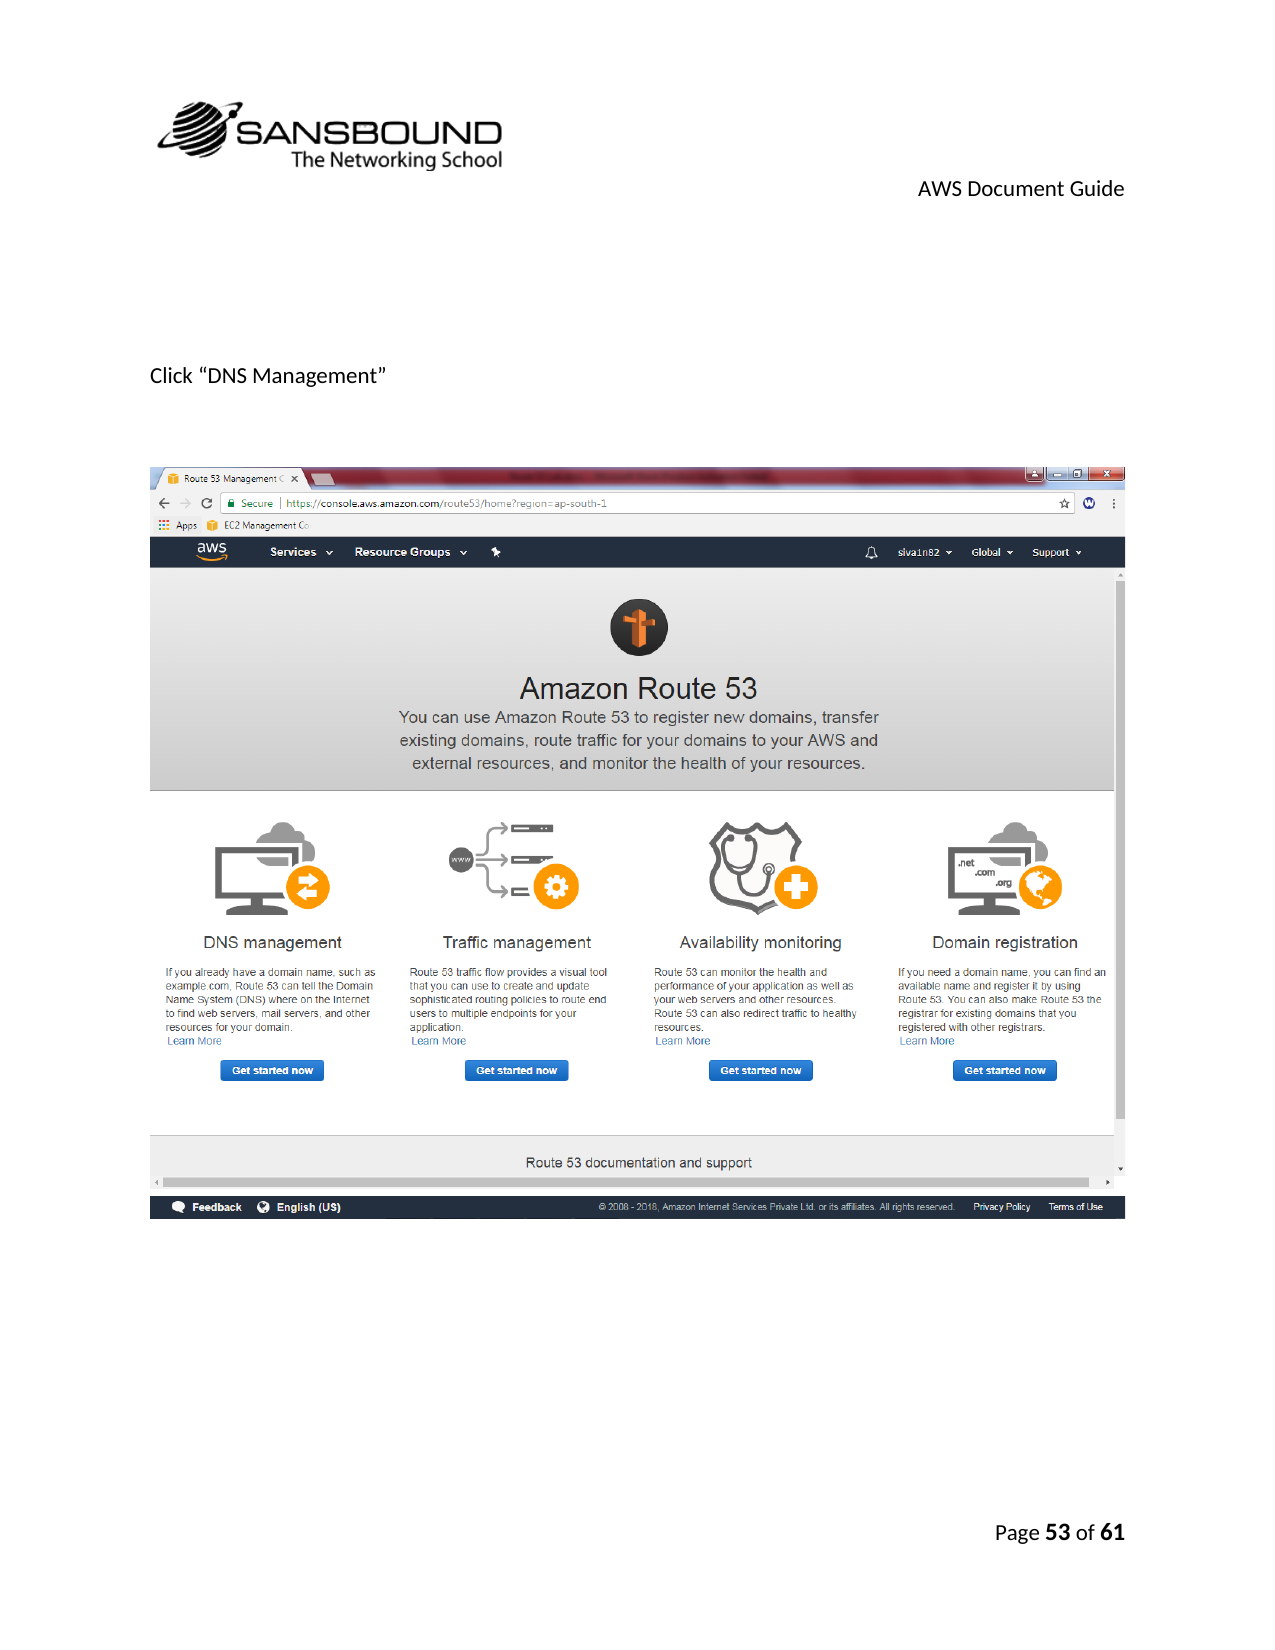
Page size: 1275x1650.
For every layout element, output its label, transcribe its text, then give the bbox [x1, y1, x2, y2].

picture [150, 467, 1125, 1219]
text Click “DNS Management” [150, 361, 1125, 389]
picture [150, 75, 514, 197]
